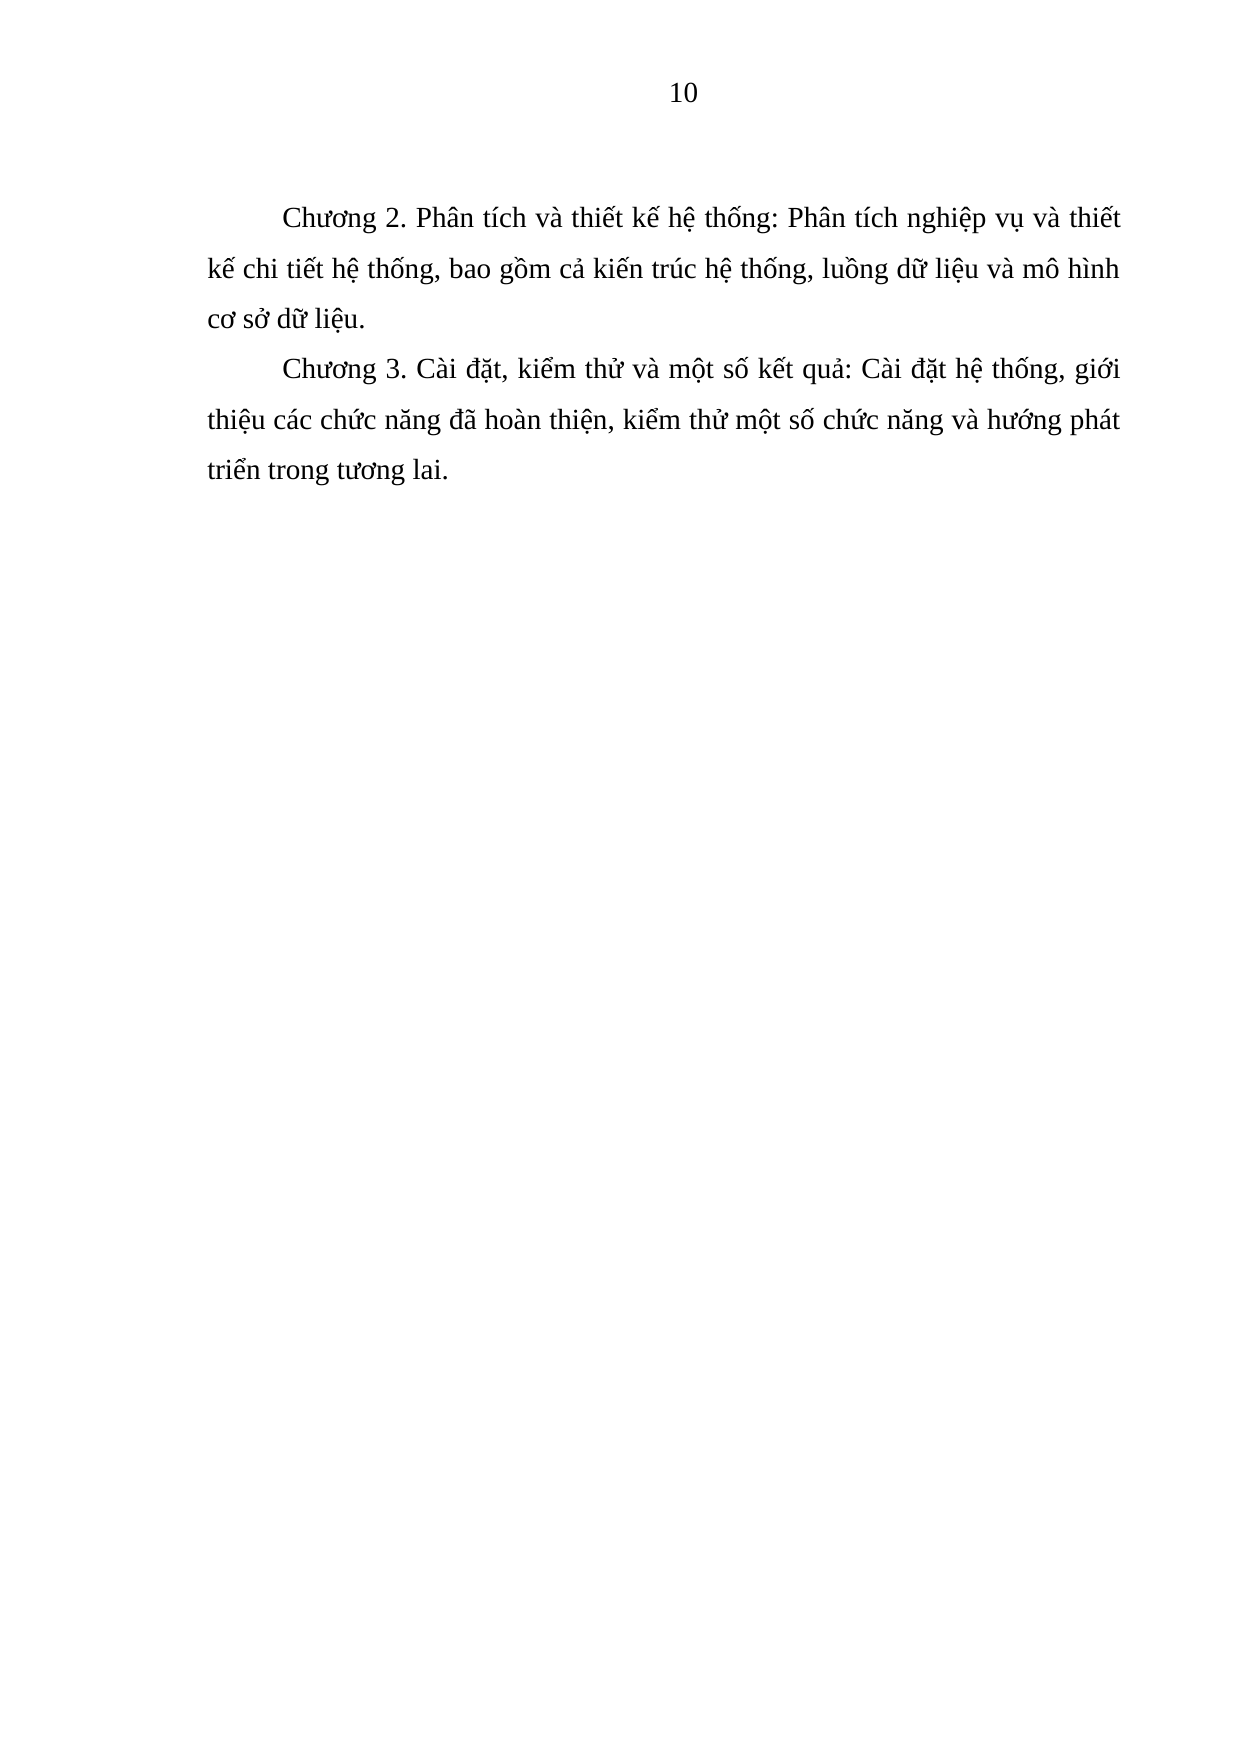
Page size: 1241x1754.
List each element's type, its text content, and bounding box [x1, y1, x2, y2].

text Chương 2. Phân tích và thiết kế hệ thống: Phân tích nghiệp vụ và thiết kế chi tiết hệ thống, bao gồm cả kiến trúc hệ thống, luồng dữ liệu và mô hình cơ sở dữ liệu. [207, 201, 1122, 335]
text Chương 3. Cài đặt, kiểm thử và một số kết quả: Cài đặt hệ thống, giới thiệu các chức năng đã hoàn thiện, kiểm thử một số chức năng và hướng phát triển trong tương lai. [207, 351, 1122, 486]
